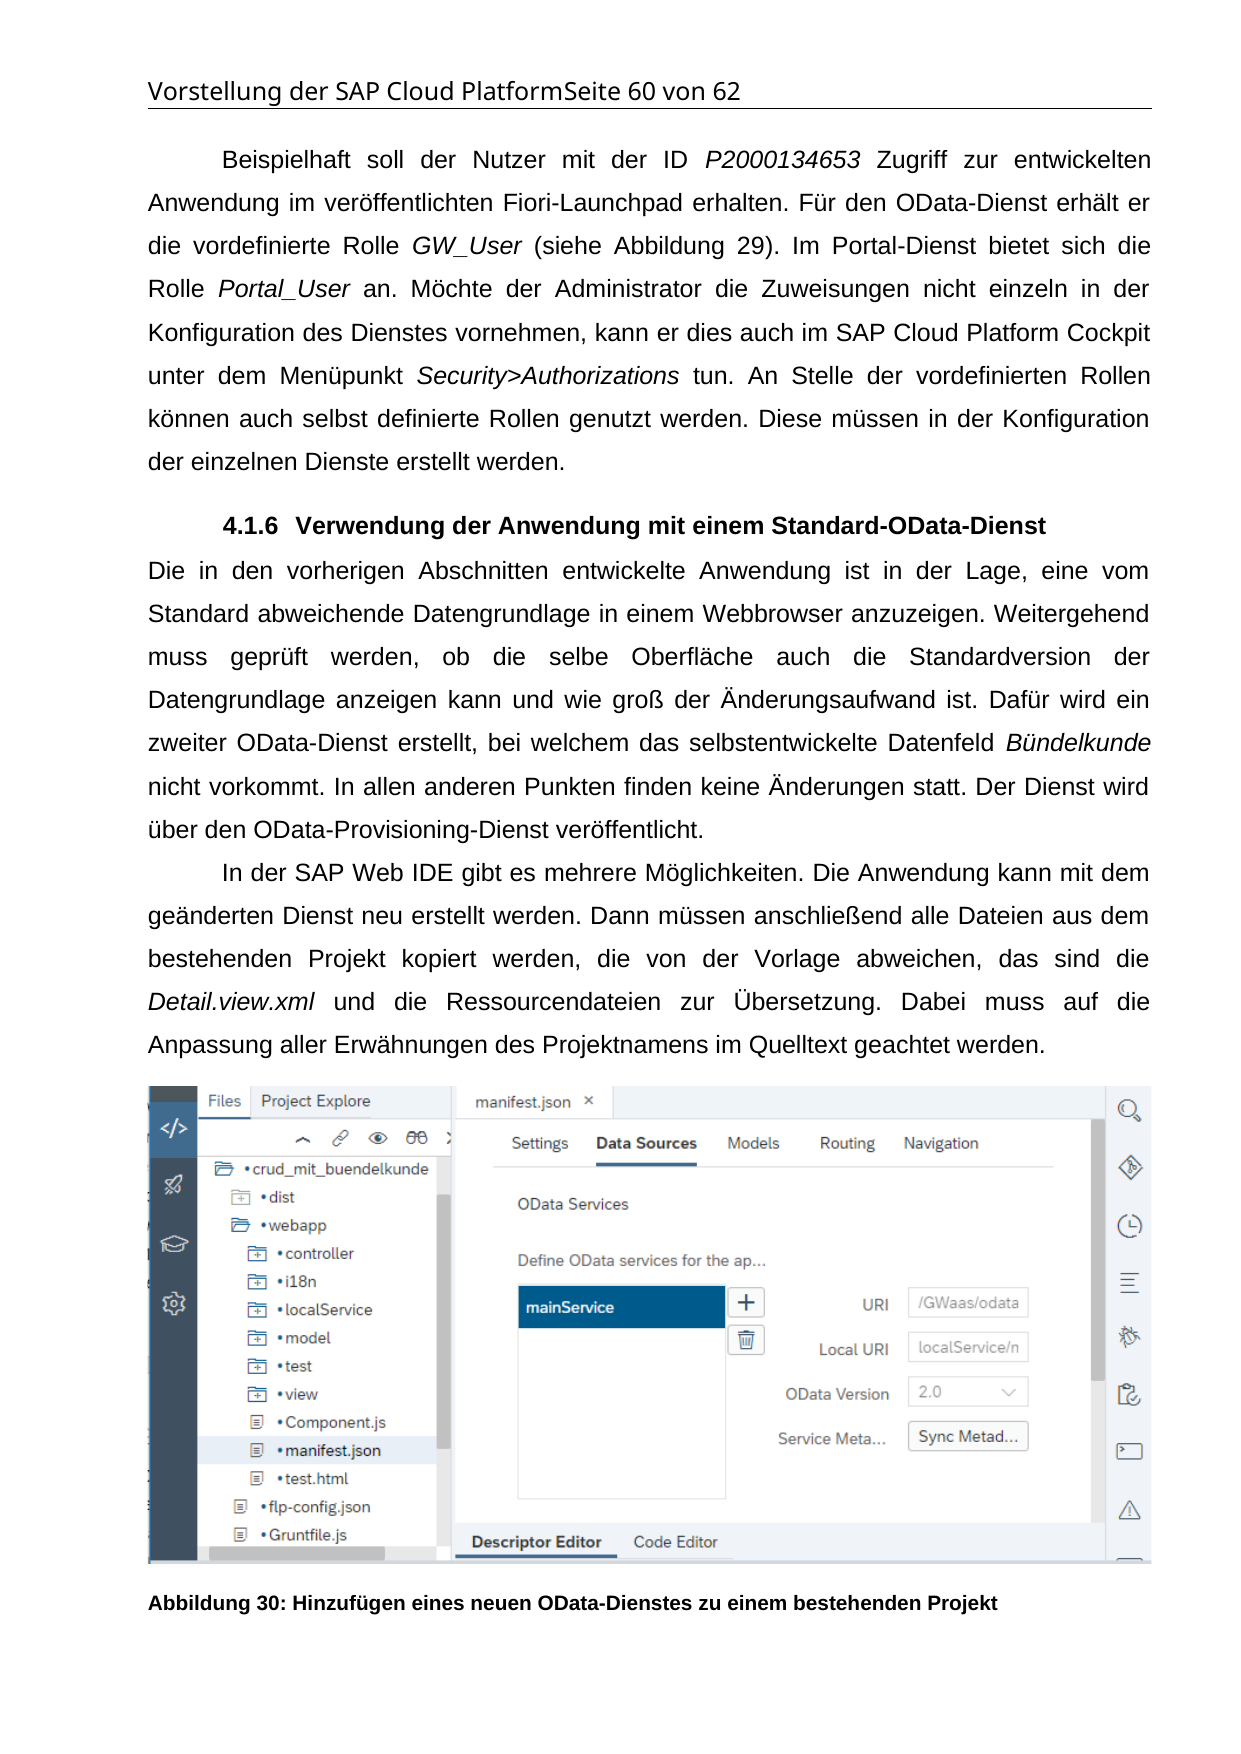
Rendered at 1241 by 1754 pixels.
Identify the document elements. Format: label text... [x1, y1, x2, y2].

picture [147, 1086, 1152, 1564]
text Abbildung 30: Hinzufügen eines neuen OData-Dienstes zu einem bestehenden Projekt [148, 1564, 1152, 1614]
text In der SAP Web IDE gibt es mehrere Möglichkeiten. Die Anwendung kann mit dem geänderten Dienst neu erstellt werden. Dann müssen anschließend alle Dateien aus dem bestehenden Projekt kopiert werden, die von der Vorlage abweichen, das sind die Detail.view.xml und die Ressourcendateien zur Übersetzung. Dabei muss auf die Anpassung aller Erwähnungen des Projektnamens im Quelltext geachtet werden. [148, 858, 1152, 1059]
text Die in den vorherigen Abschnitten entwickelte Anwendung ist in der Lage, eine vom Standard abweichende Datengrundlage in einem Webbrowser anzuzeigen. Weitergehend muss geprüft werden, ob die selbe Oberfläche auch die Standardversion der Datengrundlage anzeigen kann und wie groß der Änderungsaufwand ist. Dafür wird ein zweiter OData-Dienst erstellt, bei welchem das selbstentwickelte Datenfeld Bündelkunde nicht vorkommt. In allen anderen Punkten finden keine Änderungen statt. Der Dienst wird über den OData-Provisioning-Dienst veröffentlicht. [148, 556, 1152, 843]
text Beispielhaft soll der Nutzer mit der ID P2000134653 Zugriff zur entwickelten Anwendung im veröffentlichten Fiori-Launchpad erhalten. Für den OData-Dienst erhält er die vordefinierte Rolle GW_User (siehe Abbildung 29). Im Portal-Dienst bietet sich die Rolle Portal_User an. Möchte der Administrator die Zuweisungen nicht einzeln in der Konfiguration des Dienstes vornehmen, kann er dies auch im SAP Cloud Platform Cockpit unter dem Menüpunkt Security>Authorizations tun. An Stelle der vordefinierten Rollen können auch selbst definierte Rollen genutzt werden. Diese müssen in der Konfiguration der einzelnen Dienste erstellt werden. [148, 145, 1152, 476]
subtitle Verwendung der Anwendung mit einem Standard-OData-Dienst [223, 511, 1152, 540]
